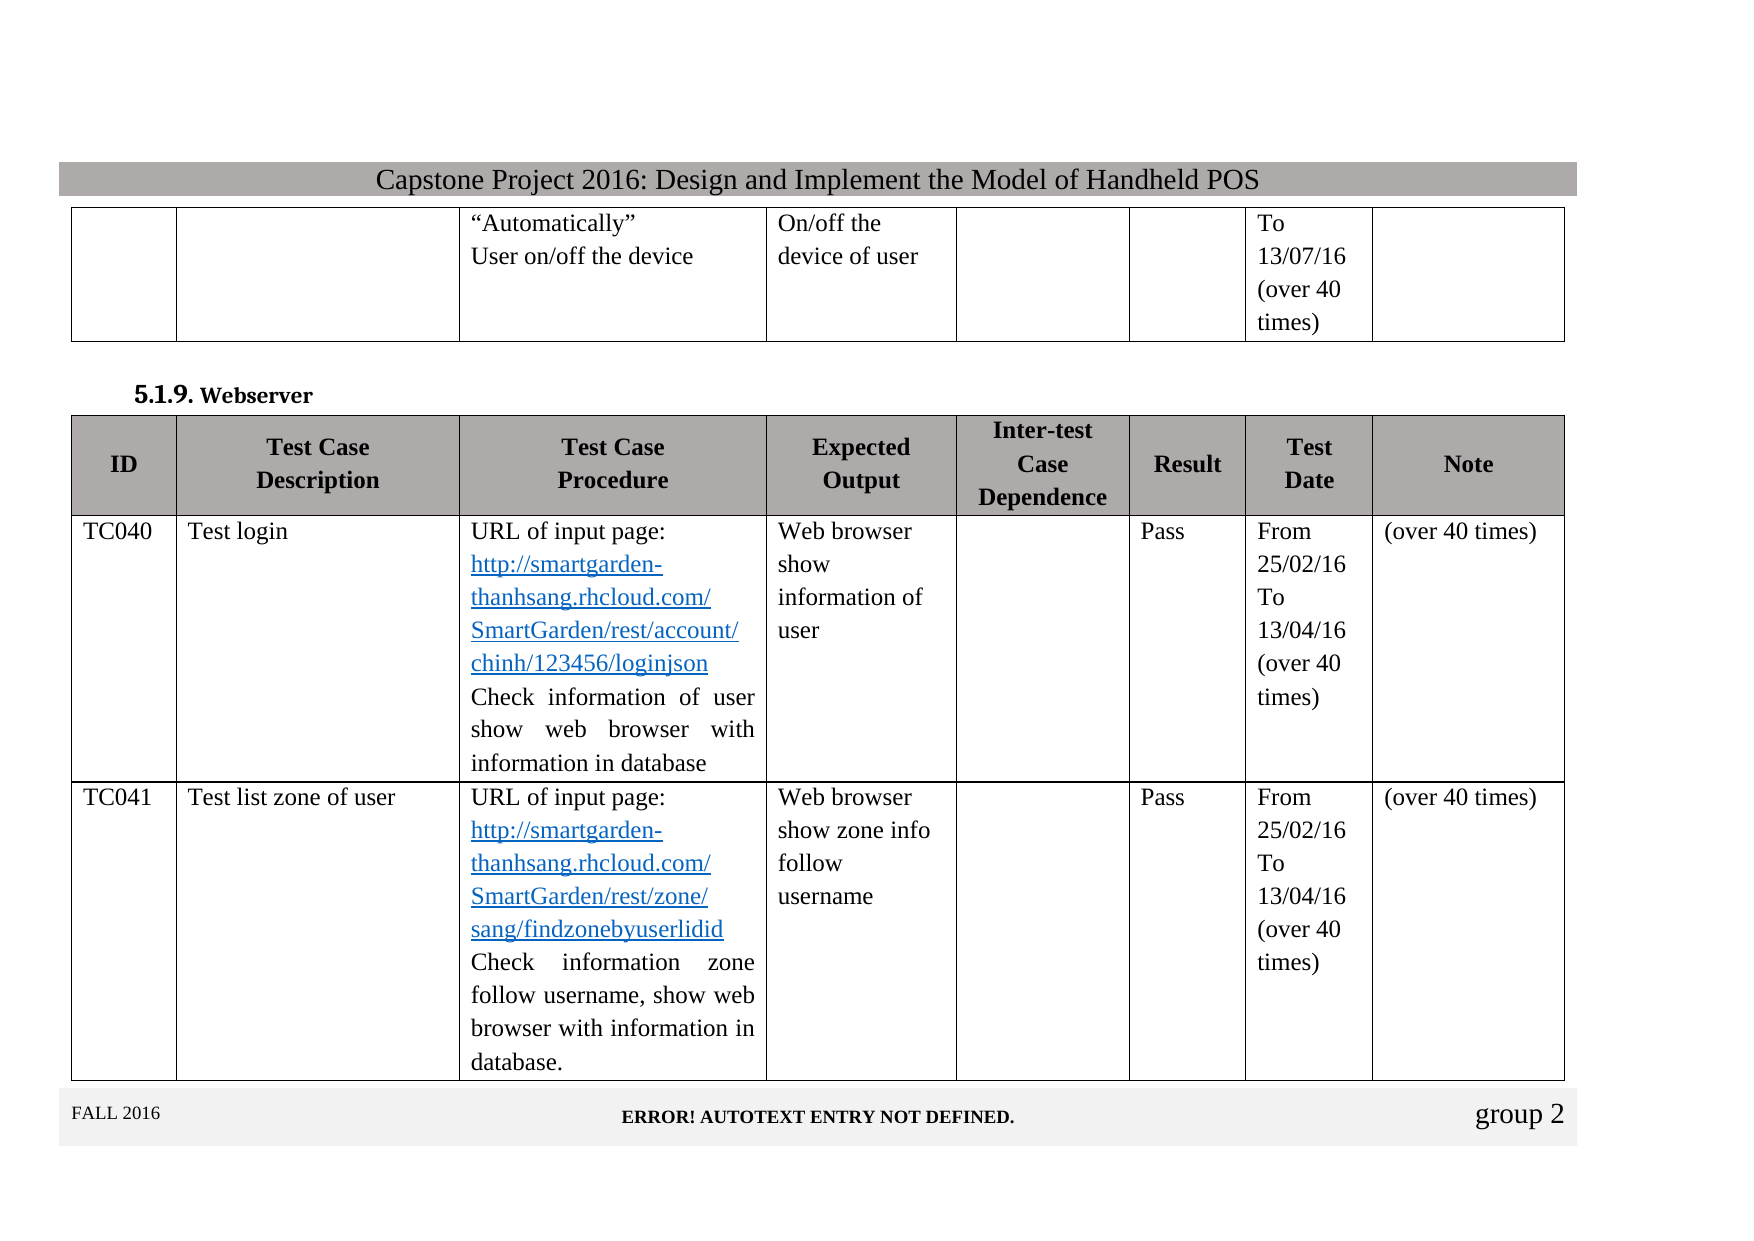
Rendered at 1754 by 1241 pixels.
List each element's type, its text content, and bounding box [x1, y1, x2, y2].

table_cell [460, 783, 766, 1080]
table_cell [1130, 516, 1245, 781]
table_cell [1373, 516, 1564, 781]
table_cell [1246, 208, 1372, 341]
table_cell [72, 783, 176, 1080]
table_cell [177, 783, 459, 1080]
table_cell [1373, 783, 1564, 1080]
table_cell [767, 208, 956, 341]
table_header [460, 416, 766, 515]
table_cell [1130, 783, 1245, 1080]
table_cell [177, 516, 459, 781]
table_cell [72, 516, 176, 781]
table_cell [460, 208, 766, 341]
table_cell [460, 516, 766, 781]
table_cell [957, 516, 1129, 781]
subtitle Webserver [59, 379, 1577, 410]
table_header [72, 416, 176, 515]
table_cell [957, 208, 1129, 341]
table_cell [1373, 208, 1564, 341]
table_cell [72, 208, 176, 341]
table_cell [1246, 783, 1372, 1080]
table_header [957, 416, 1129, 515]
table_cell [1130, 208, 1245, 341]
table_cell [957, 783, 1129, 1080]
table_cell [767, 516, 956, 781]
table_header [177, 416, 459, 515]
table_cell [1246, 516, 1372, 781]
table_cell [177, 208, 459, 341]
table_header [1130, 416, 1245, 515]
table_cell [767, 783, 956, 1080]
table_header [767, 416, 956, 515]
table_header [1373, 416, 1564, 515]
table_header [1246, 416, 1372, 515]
